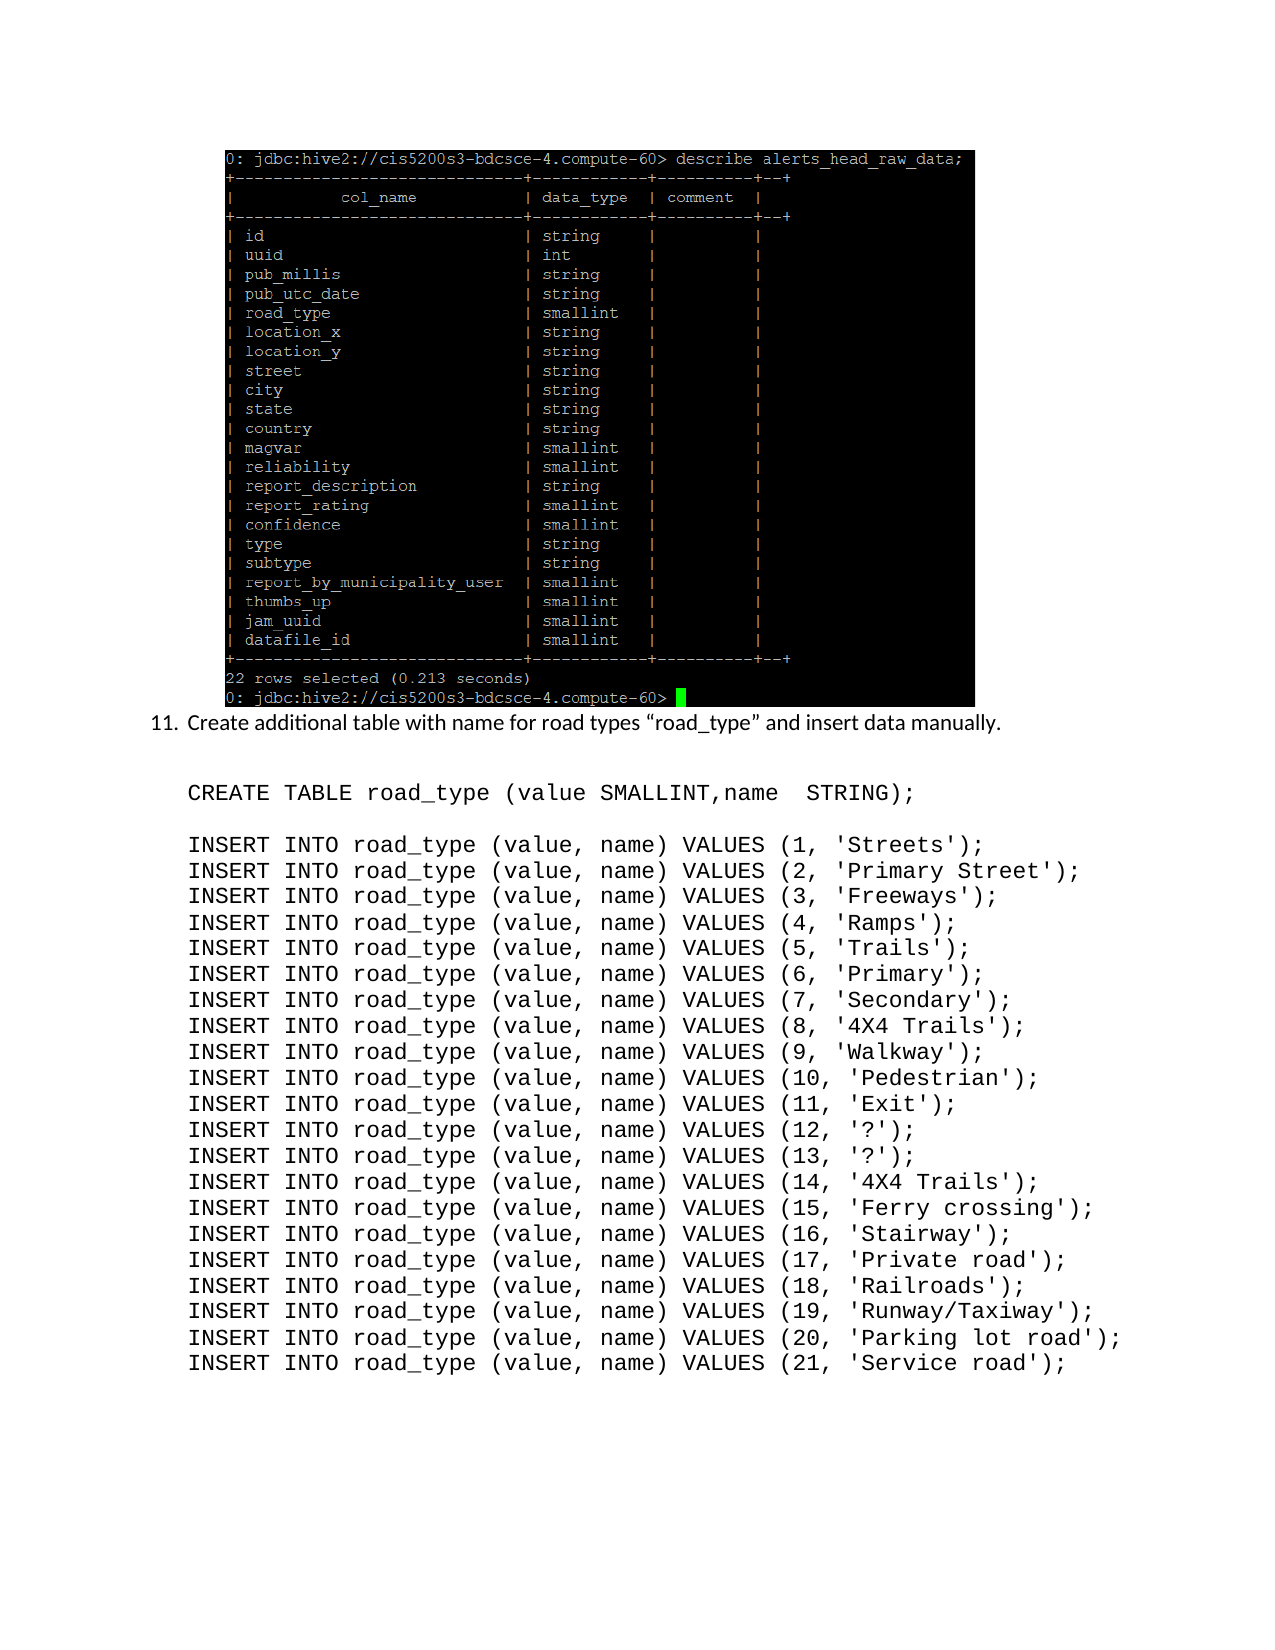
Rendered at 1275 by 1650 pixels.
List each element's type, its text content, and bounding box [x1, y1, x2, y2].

text INSERT INTO road_type (value, name) VALUES (18, 'Railroads'); [187, 1274, 1125, 1300]
text INSERT INTO road_type (value, name) VALUES (14, '4X4 Trails'); [187, 1170, 1125, 1196]
text INSERT INTO road_type (value, name) VALUES (2, 'Primary Street'); [187, 859, 1125, 885]
text INSERT INTO road_type (value, name) VALUES (1, 'Streets'); [150, 833, 1125, 859]
text INSERT INTO road_type (value, name) VALUES (19, 'Runway/Taxiway'); [187, 1300, 1125, 1326]
text INSERT INTO road_type (value, name) VALUES (20, 'Parking lot road'); [187, 1326, 1125, 1352]
text INSERT INTO road_type (value, name) VALUES (6, 'Primary'); [187, 963, 1125, 989]
text INSERT INTO road_type (value, name) VALUES (13, '?'); [187, 1144, 1125, 1170]
text INSERT INTO road_type (value, name) VALUES (12, '?'); [187, 1118, 1125, 1144]
list Create additional table with name for road types “road_type” and insert data manually. [150, 708, 1125, 736]
picture [225, 150, 976, 707]
text INSERT INTO road_type (value, name) VALUES (16, 'Stairway'); [187, 1222, 1125, 1248]
text INSERT INTO road_type (value, name) VALUES (11, 'Exit'); [187, 1092, 1125, 1118]
text INSERT INTO road_type (value, name) VALUES (3, 'Freeways'); [187, 885, 1125, 911]
text INSERT INTO road_type (value, name) VALUES (4, 'Ramps'); [187, 911, 1125, 937]
text INSERT INTO road_type (value, name) VALUES (8, '4X4 Trails'); [187, 1014, 1125, 1041]
text INSERT INTO road_type (value, name) VALUES (15, 'Ferry crossing'); [187, 1196, 1125, 1222]
text INSERT INTO road_type (value, name) VALUES (9, 'Walkway'); [187, 1041, 1125, 1066]
text INSERT INTO road_type (value, name) VALUES (10, 'Pedestrian'); [187, 1066, 1125, 1092]
text CREATE TABLE road_type (value SMALLINT,name STRING); [150, 781, 1125, 807]
text INSERT INTO road_type (value, name) VALUES (21, 'Service road'); [187, 1352, 1125, 1378]
text INSERT INTO road_type (value, name) VALUES (7, 'Secondary'); [187, 989, 1125, 1014]
text INSERT INTO road_type (value, name) VALUES (5, 'Trails'); [187, 937, 1125, 963]
text INSERT INTO road_type (value, name) VALUES (17, 'Private road'); [187, 1248, 1125, 1274]
